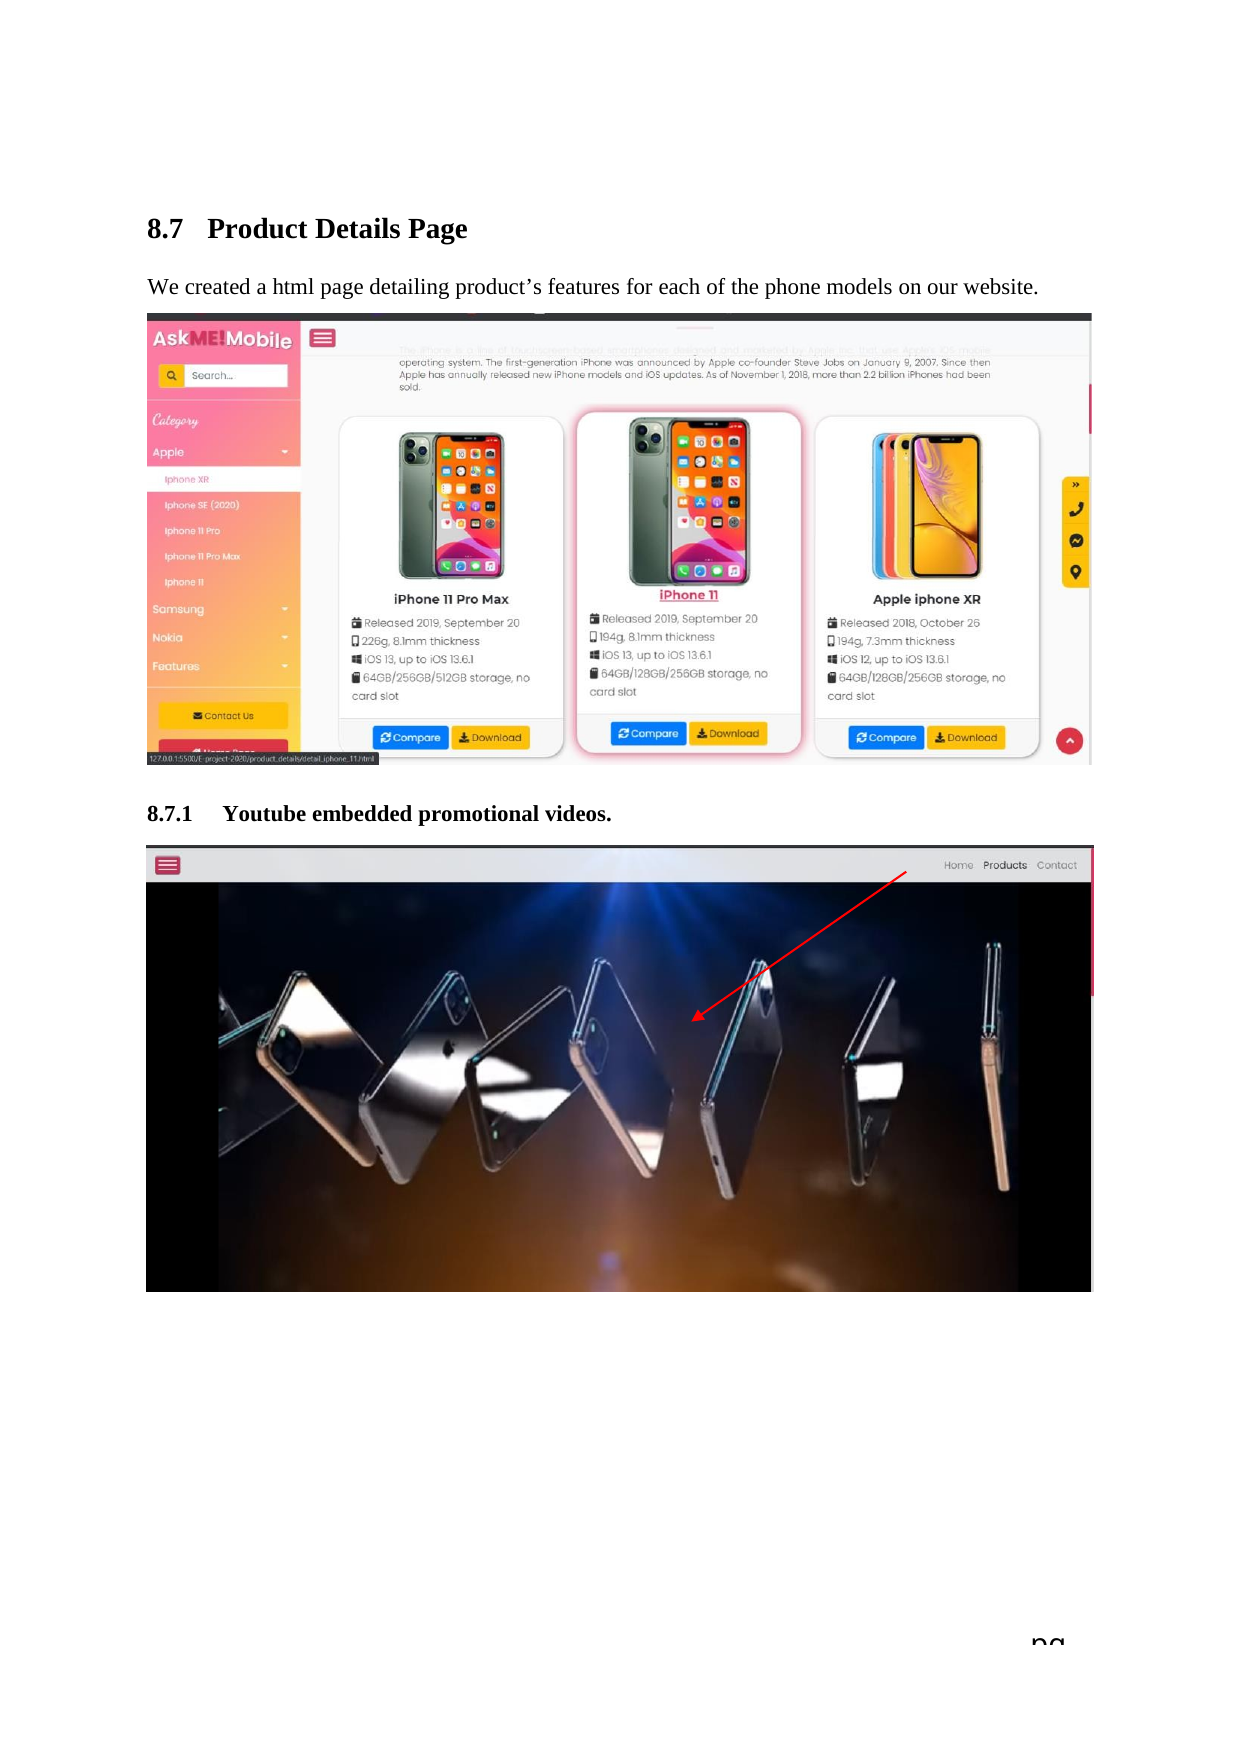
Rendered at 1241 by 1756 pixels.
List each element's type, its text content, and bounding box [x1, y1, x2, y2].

picture [147, 313, 1092, 765]
list Youtube embedded promotional videos. [147, 800, 1240, 827]
text We created a html page detailing product’s features for each of the phone models on our website. [147, 273, 1240, 300]
picture [146, 845, 1094, 1292]
list Product Details Page [147, 211, 1240, 245]
